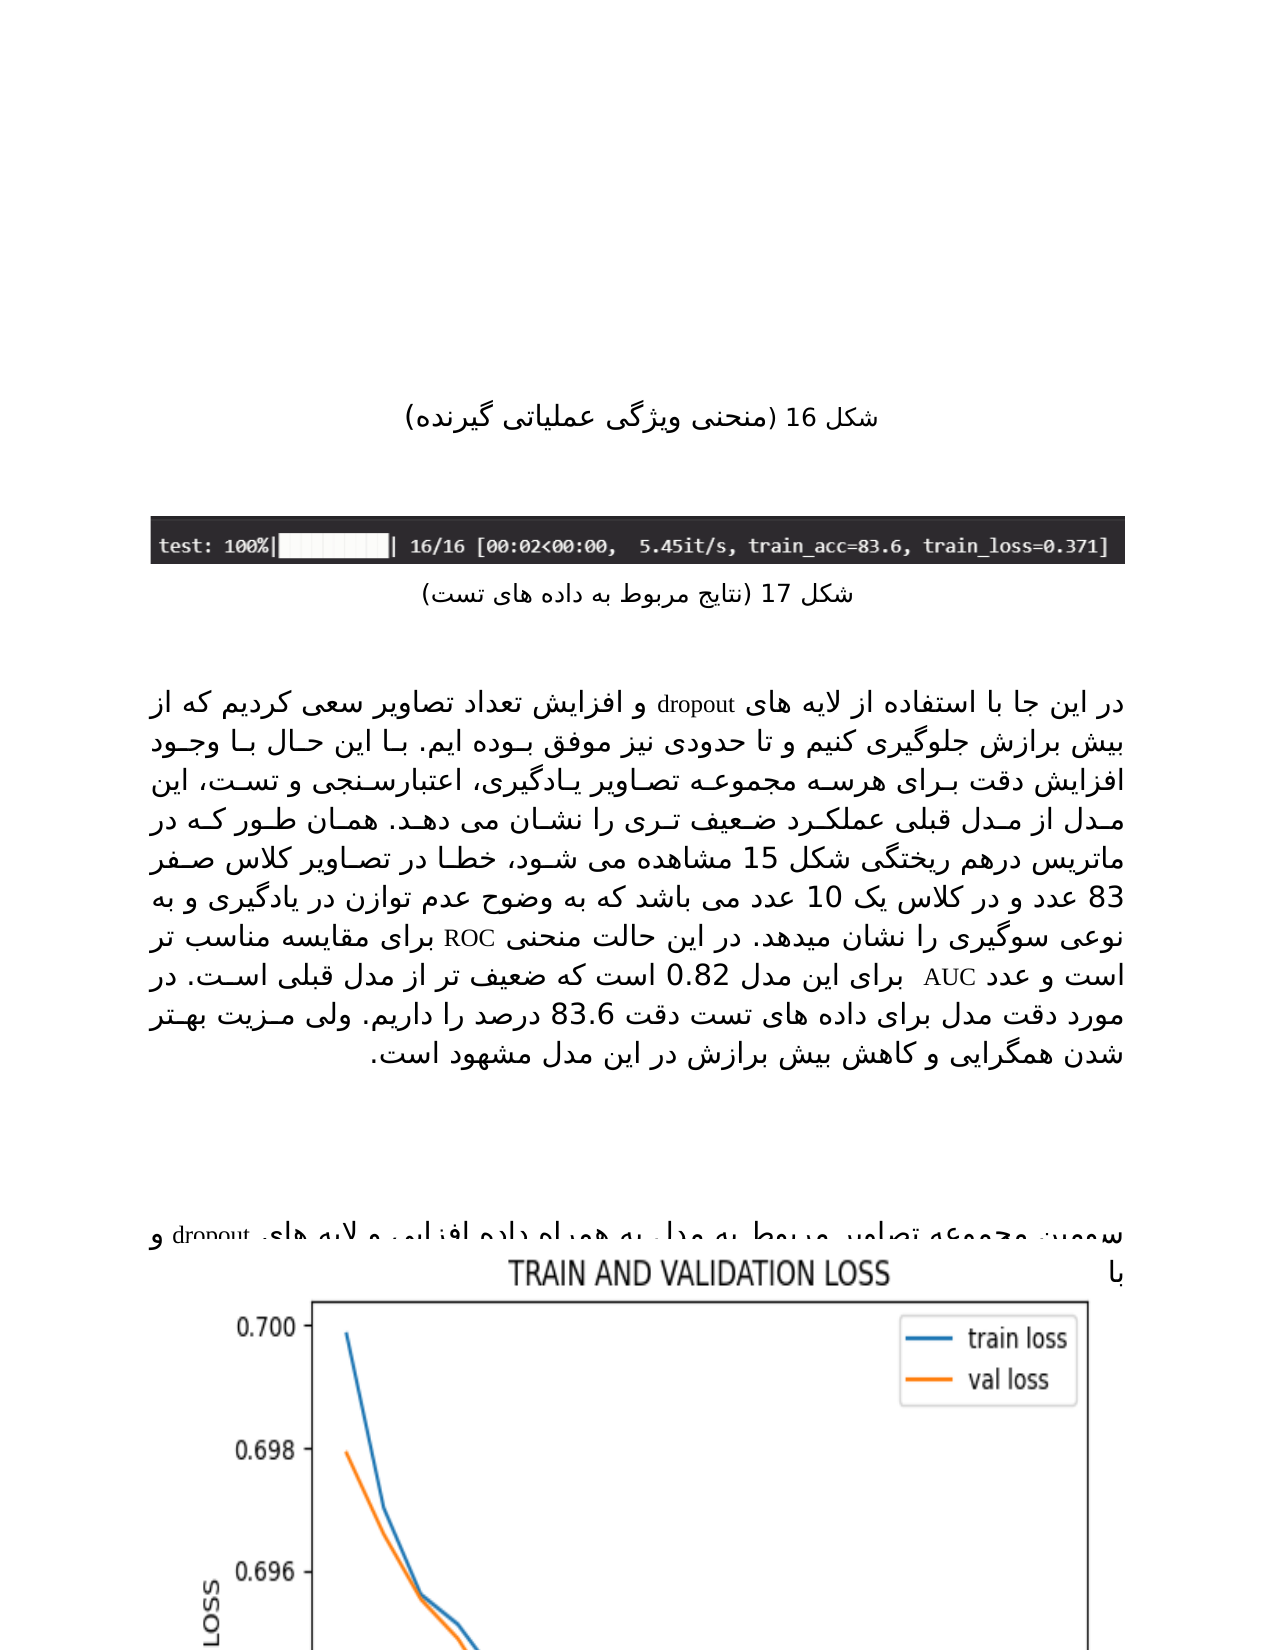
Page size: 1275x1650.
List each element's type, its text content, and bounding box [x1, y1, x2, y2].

picture [188, 1239, 1103, 1650]
text سومین مجموعه تصاویر مربوط به مدل به همراه داده افزایی و لایه های dropout و با بهینه ساز SGD می باشد. [150, 1216, 1125, 1289]
picture [150, 516, 1125, 564]
text در این جا با استفاده از لایه های dropout و افزایش تعداد تصاویر سعی کردیم که از بیش برازش جلوگیری کنیم و تا حدودی نیز موفق بوده ایم. با این حال با وجود افزایش دقت برای هرسه مجموعه تصاویر یادگیری، اعتبارسنجی و تست، این مدل از مدل قبلی عملکرد ضعیف تری را نشان می دهد. همان طور که در ماتریس درهم ریختگی شکل 15 مشاهده می شود، خطا در تصاویر کلاس صفر 83 عدد و در کلاس یک 10 عدد می باشد که به وضوح عدم توازن در یادگیری و به نوعی سوگیری را نشان میدهد. در این حالت منحنی ROC برای مقایسه مناسب تر است و عدد AUC برای این مدل 0.82 است که ضعیف تر از مدل قبلی است. در مورد دقت مدل برای داده های تست دقت 83.6 درصد را داریم. ولی مزیت بهتر شدن همگرایی و کاهش بیش برازش در این مدل مشهود است. [150, 685, 1125, 1070]
text شکل 16 (منحنی ویژگی عملیاتی گیرنده) [150, 399, 1125, 433]
text شکل 17 (نتایج مربوط به داده های تست) [150, 579, 1125, 608]
